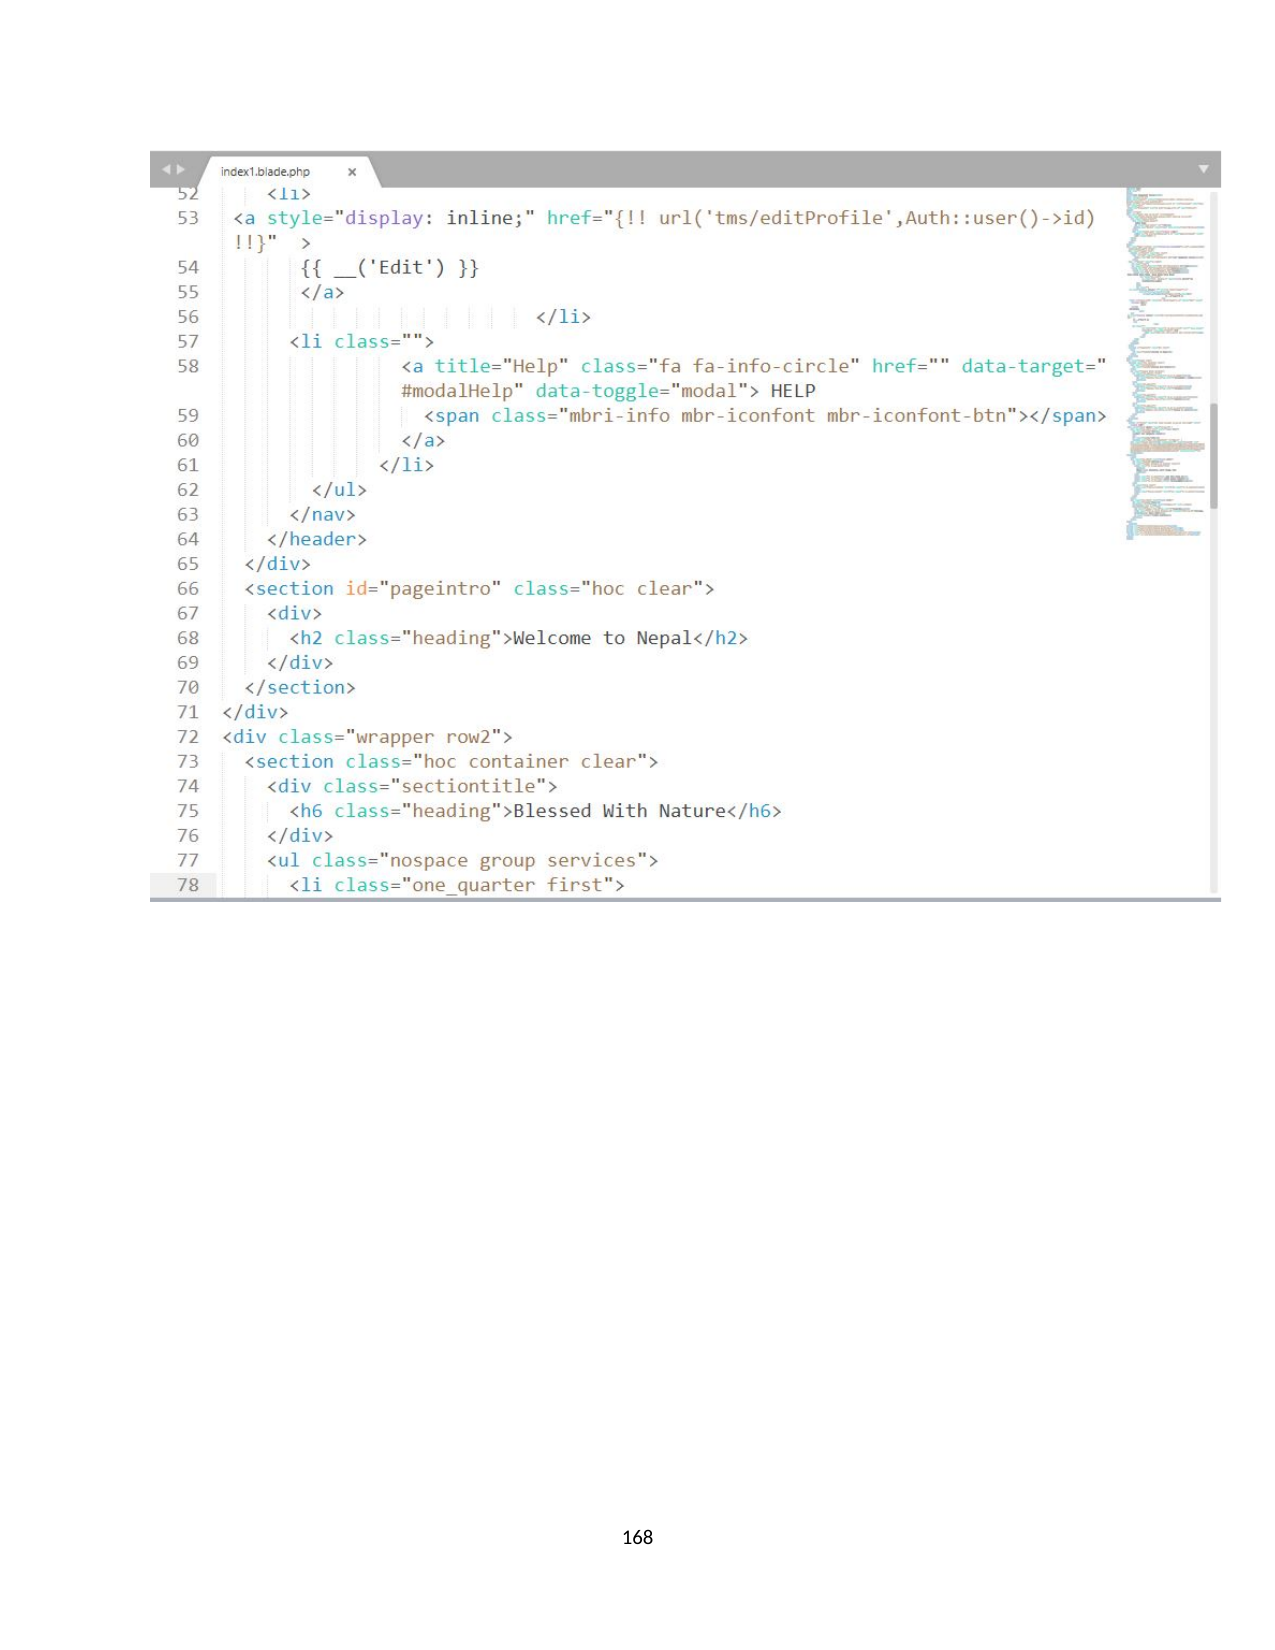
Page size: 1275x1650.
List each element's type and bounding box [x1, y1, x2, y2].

picture [150, 150, 1222, 902]
